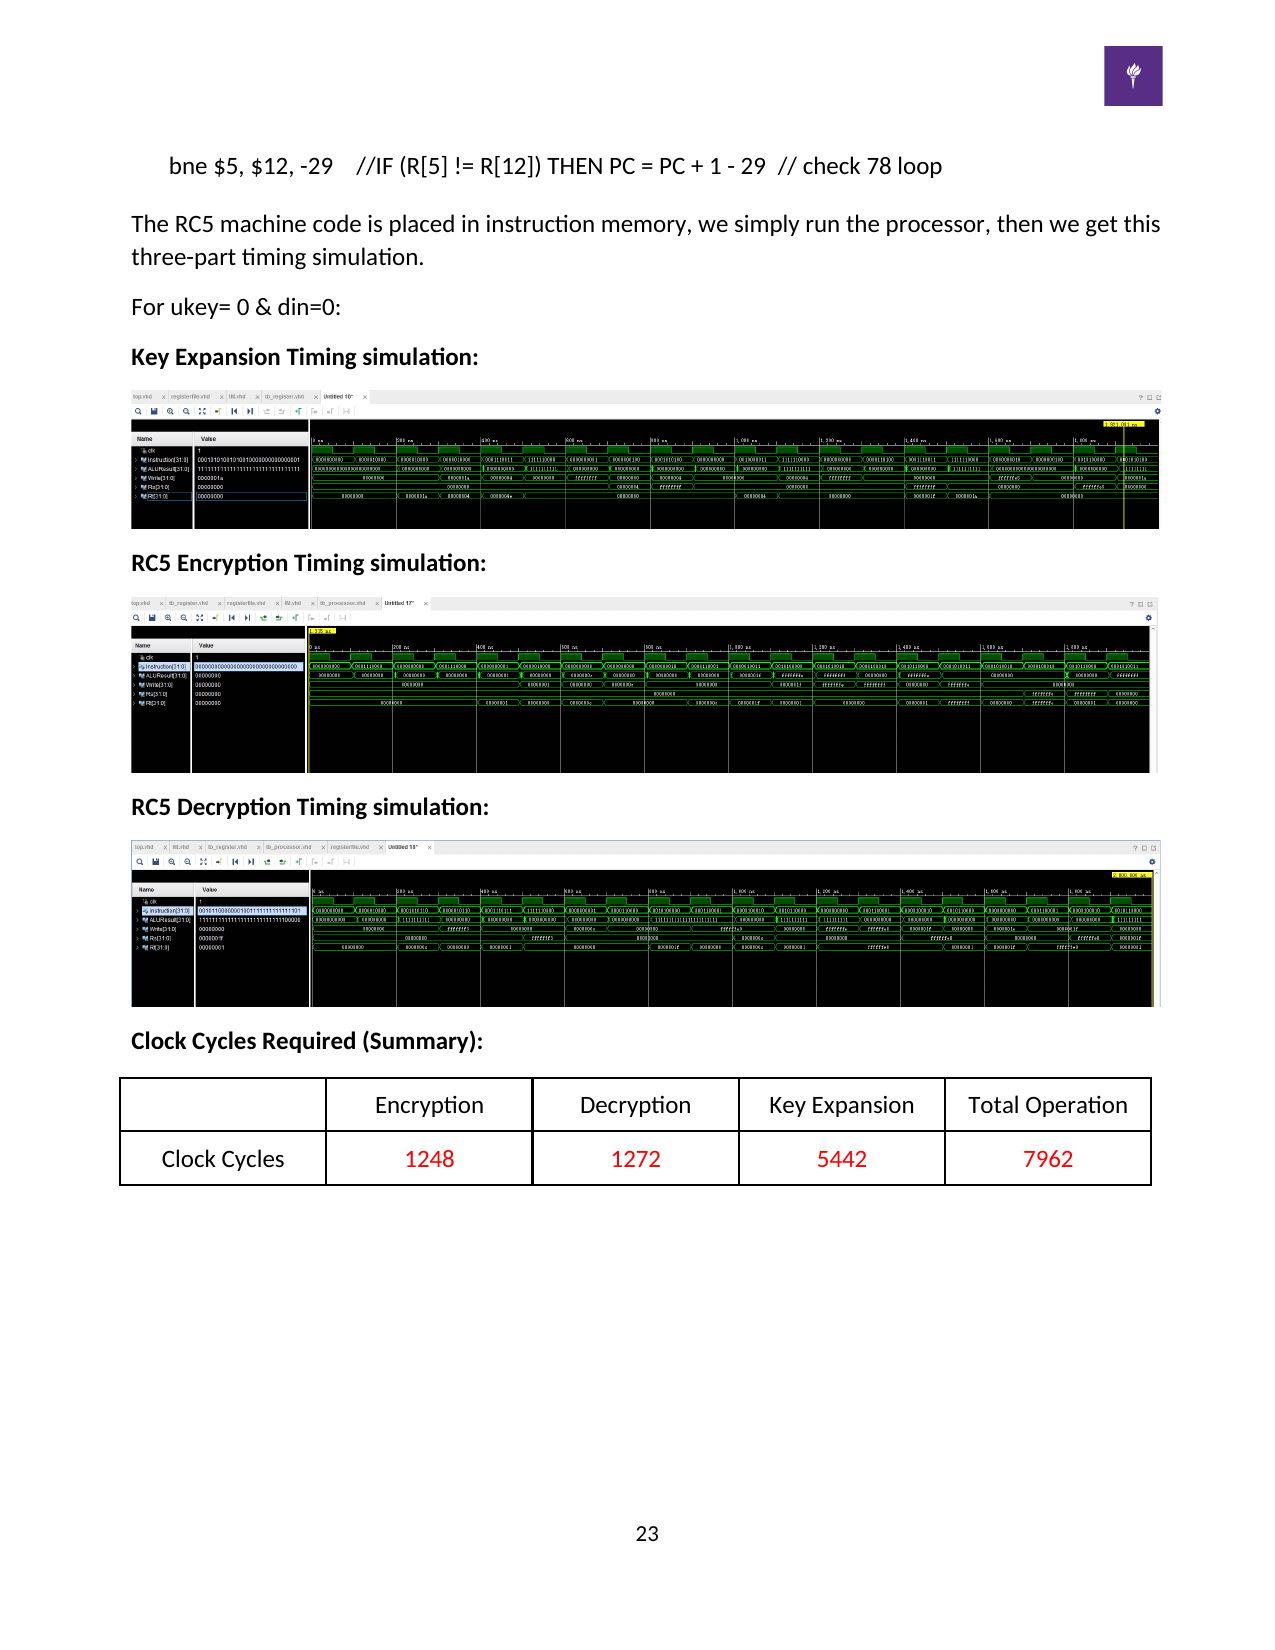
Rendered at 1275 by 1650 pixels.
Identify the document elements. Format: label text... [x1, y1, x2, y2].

table_cell Clock Cycles [121, 1132, 325, 1184]
text Clock Cycles Required (Summary): [131, 1025, 1162, 1056]
table_cell 1272 [534, 1132, 738, 1184]
text The RC5 machine code is placed in instruction memory, we simply run the processor, then we get this three-part timing simulation. [131, 208, 1162, 272]
picture [131, 597, 1162, 773]
text RC5 Encryption Timing simulation: [131, 548, 1162, 578]
picture [131, 390, 1162, 529]
table_header Total Operation [946, 1079, 1150, 1130]
picture [131, 840, 1161, 1007]
table_header Decryption [534, 1079, 738, 1130]
table_header Key Expansion [740, 1079, 944, 1130]
picture [1104, 46, 1163, 106]
table_header [121, 1079, 325, 1130]
text Key Expansion Timing simulation: [131, 341, 1162, 371]
table_cell 7962 [946, 1132, 1150, 1184]
table_header Encryption [327, 1079, 531, 1130]
text RC5 Decryption Timing simulation: [131, 791, 1162, 822]
table_cell 5442 [740, 1132, 944, 1184]
text For ukey= 0 & din=0: [131, 291, 1162, 322]
table_cell 1248 [327, 1132, 531, 1184]
